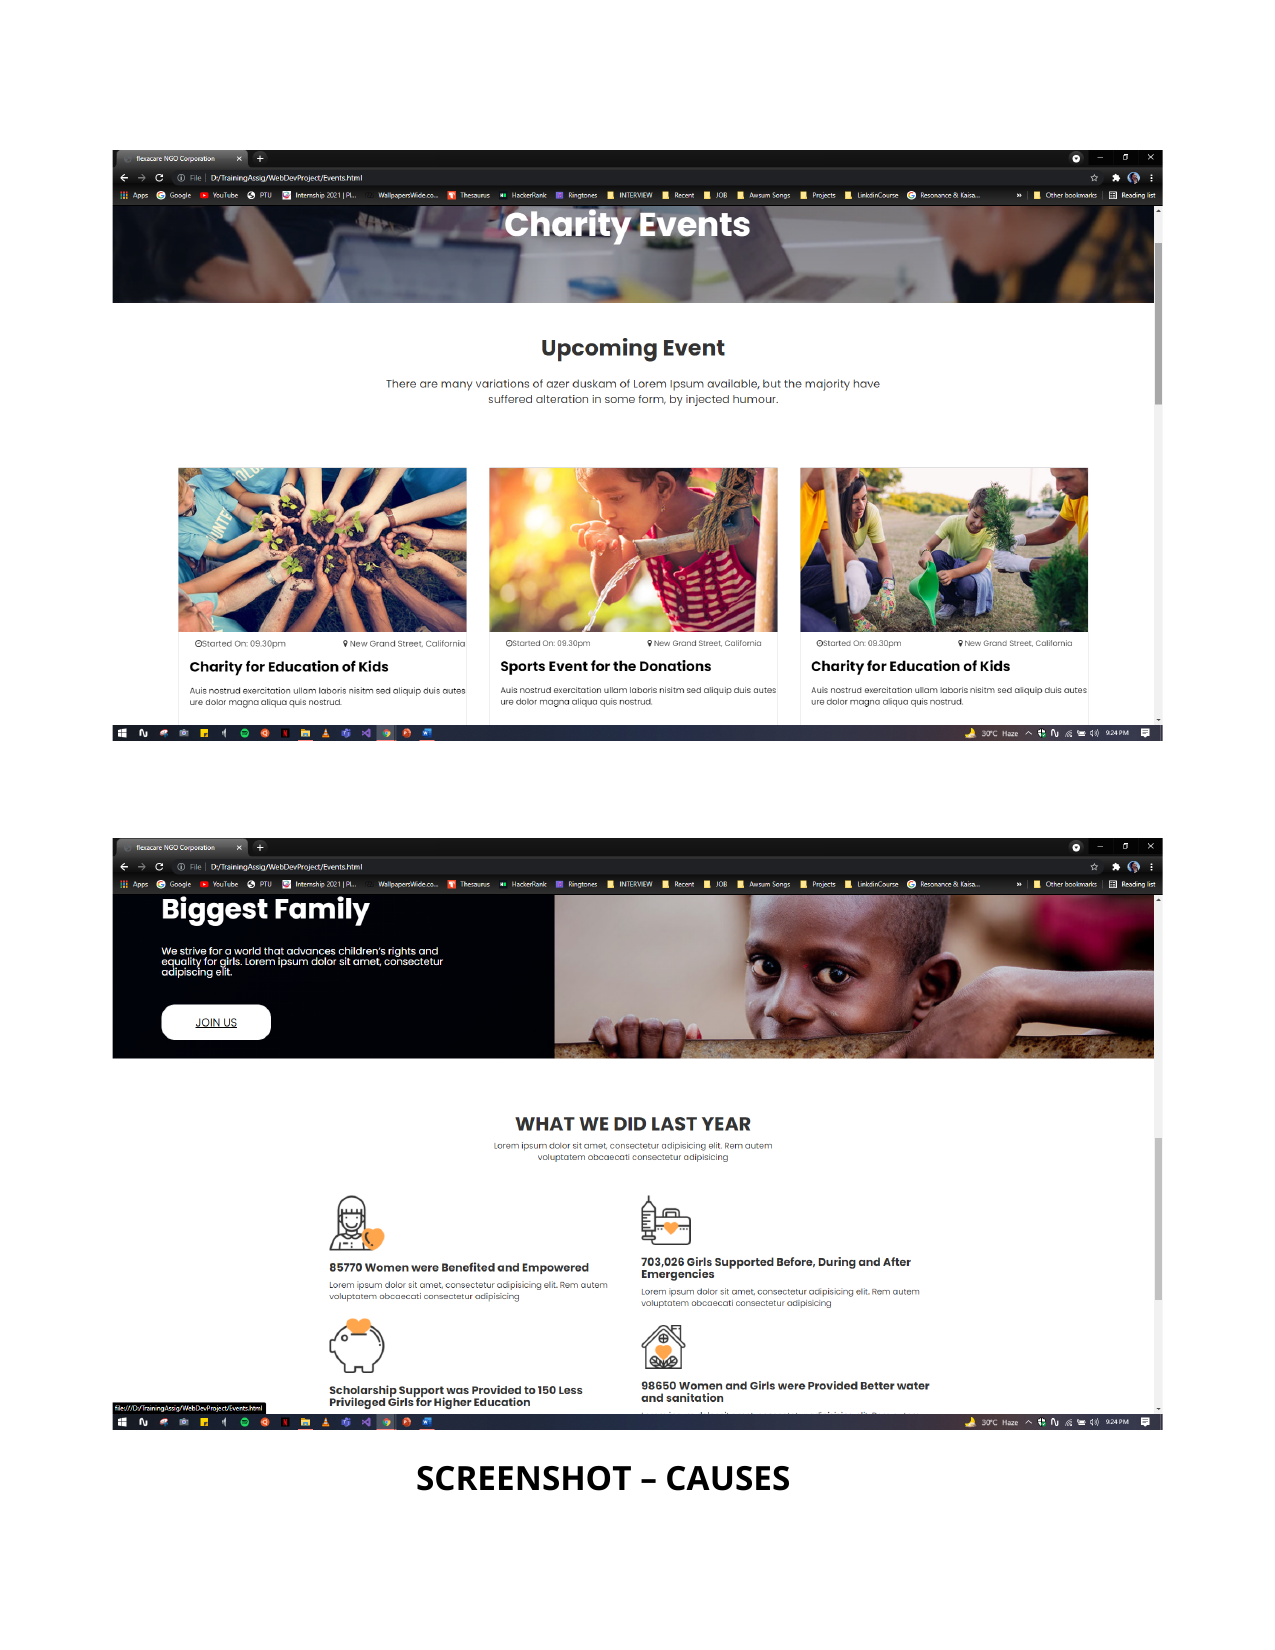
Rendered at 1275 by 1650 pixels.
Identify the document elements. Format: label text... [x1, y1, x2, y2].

text SCREENSHOT – CAUSES [112, 1454, 1093, 1500]
picture [112, 150, 1163, 741]
picture [112, 838, 1163, 1430]
